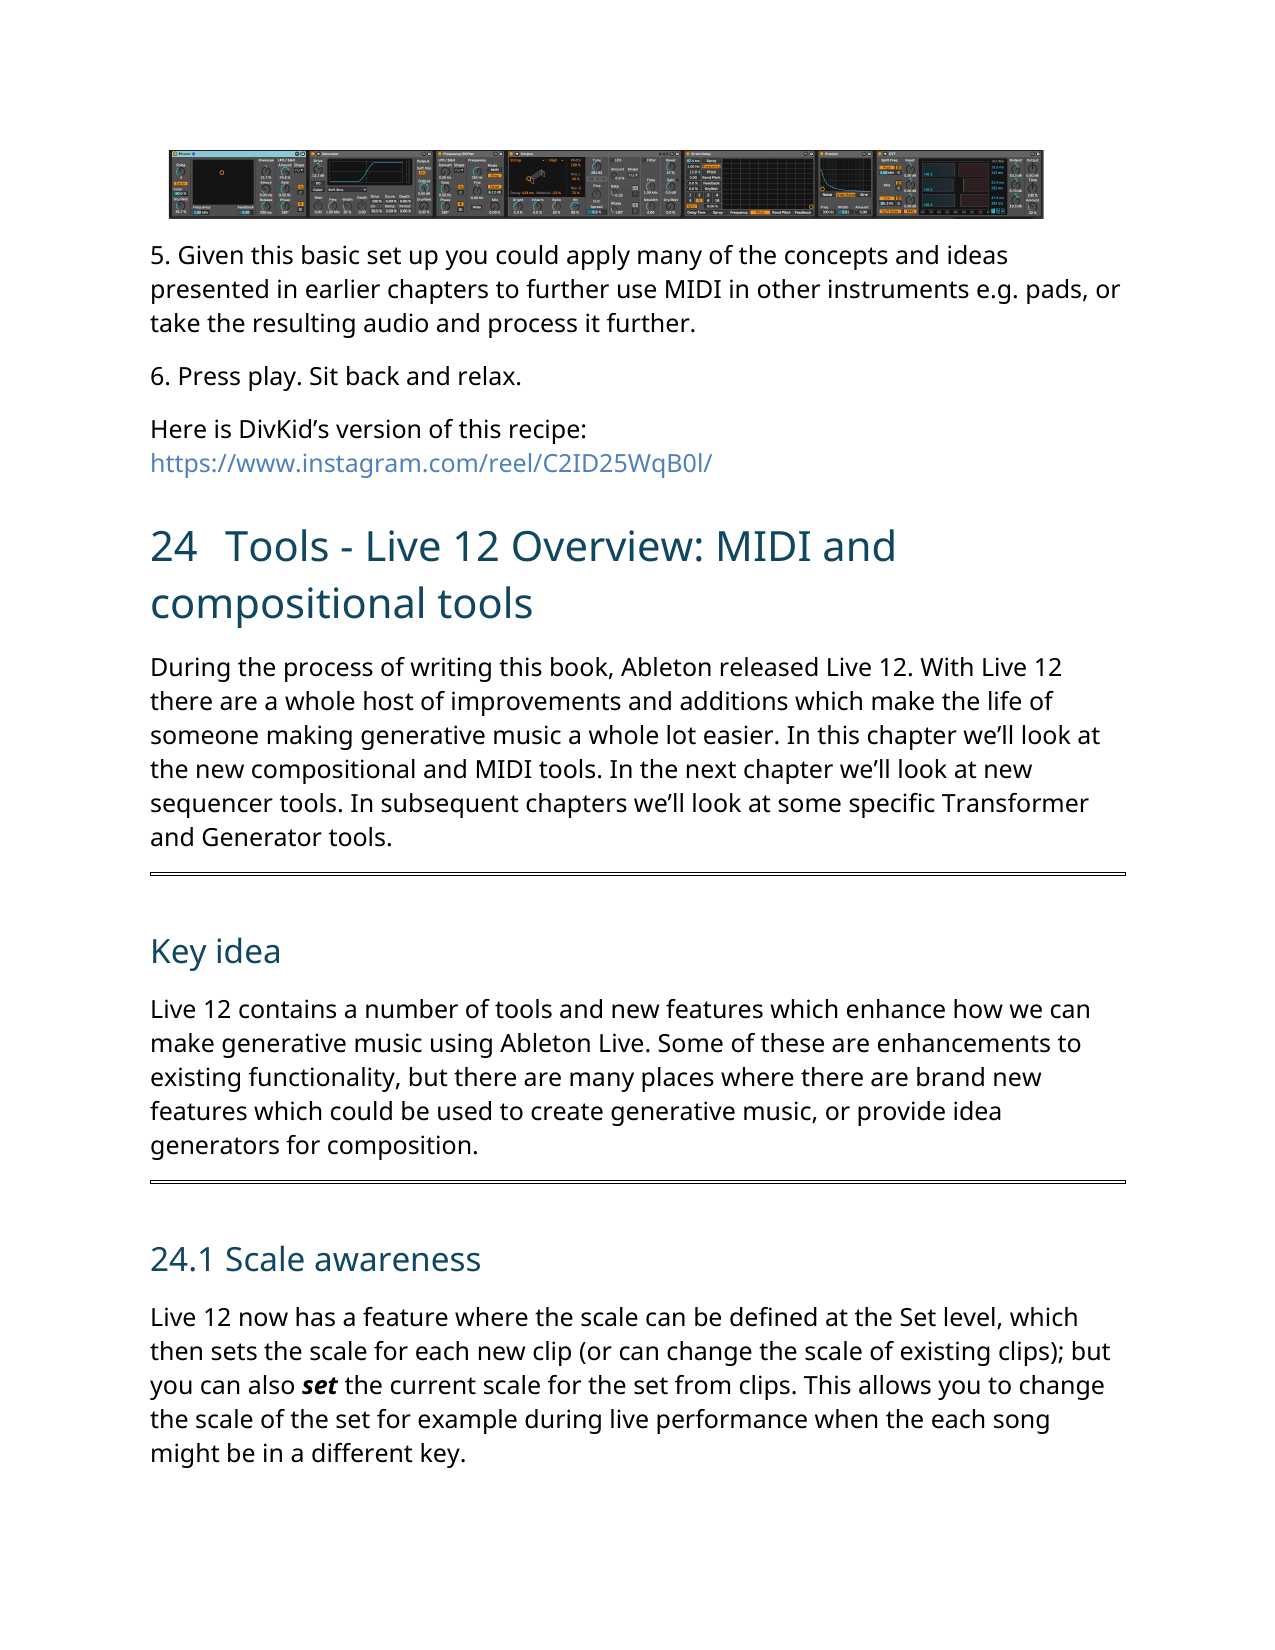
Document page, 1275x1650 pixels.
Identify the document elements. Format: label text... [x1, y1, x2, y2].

subtitle 24.1 Scale awareness [150, 1236, 1125, 1281]
text Live 12 now has a feature where the scale can be defined at the Set level, which then sets the scale for each new clip (or can change the scale of existing clips); but you can also set the current scale for the set from clips. This allows you to change the scale of the set for example during live performance when the each song might be in a different key. [150, 1300, 1125, 1470]
subtitle Key idea [150, 927, 1125, 973]
text Here is DivKid’s version of this recipe: https://www.instagram.com/reel/C2ID25WqB0l/ [150, 411, 1125, 479]
text Live 12 contains a number of tools and new features which enhance how we can make generative music using Ableton Live. Some of these are enhancements to existing functionality, but there are many places where there are brand new features which could be used to create generative music, or provide idea generators for composition. [150, 992, 1125, 1162]
picture [168, 150, 1044, 219]
text 6. Press play. Sit back and relax. [150, 359, 1125, 393]
text During the process of writing this book, Ableton released Live 12. With Live 12 there are a whole host of improvements and additions which make the life of someone making generative music a whole lot easier. In this chapter we’ll look at the new compositional and MIDI tools. In the next chapter we’ll look at new sequencer tools. In subsequent chapters we’ll look at some specific Transformer and Generator tools. [150, 649, 1125, 854]
subtitle 24 Tools - Live 12 Overview: MIDI and compositional tools [150, 517, 1125, 631]
text 5. Given this basic set up you could apply many of the concepts and ideas presented in earlier chapters to further use MIDI in other instruments e.g. pads, or take the resulting audio and process it further. [150, 238, 1125, 340]
